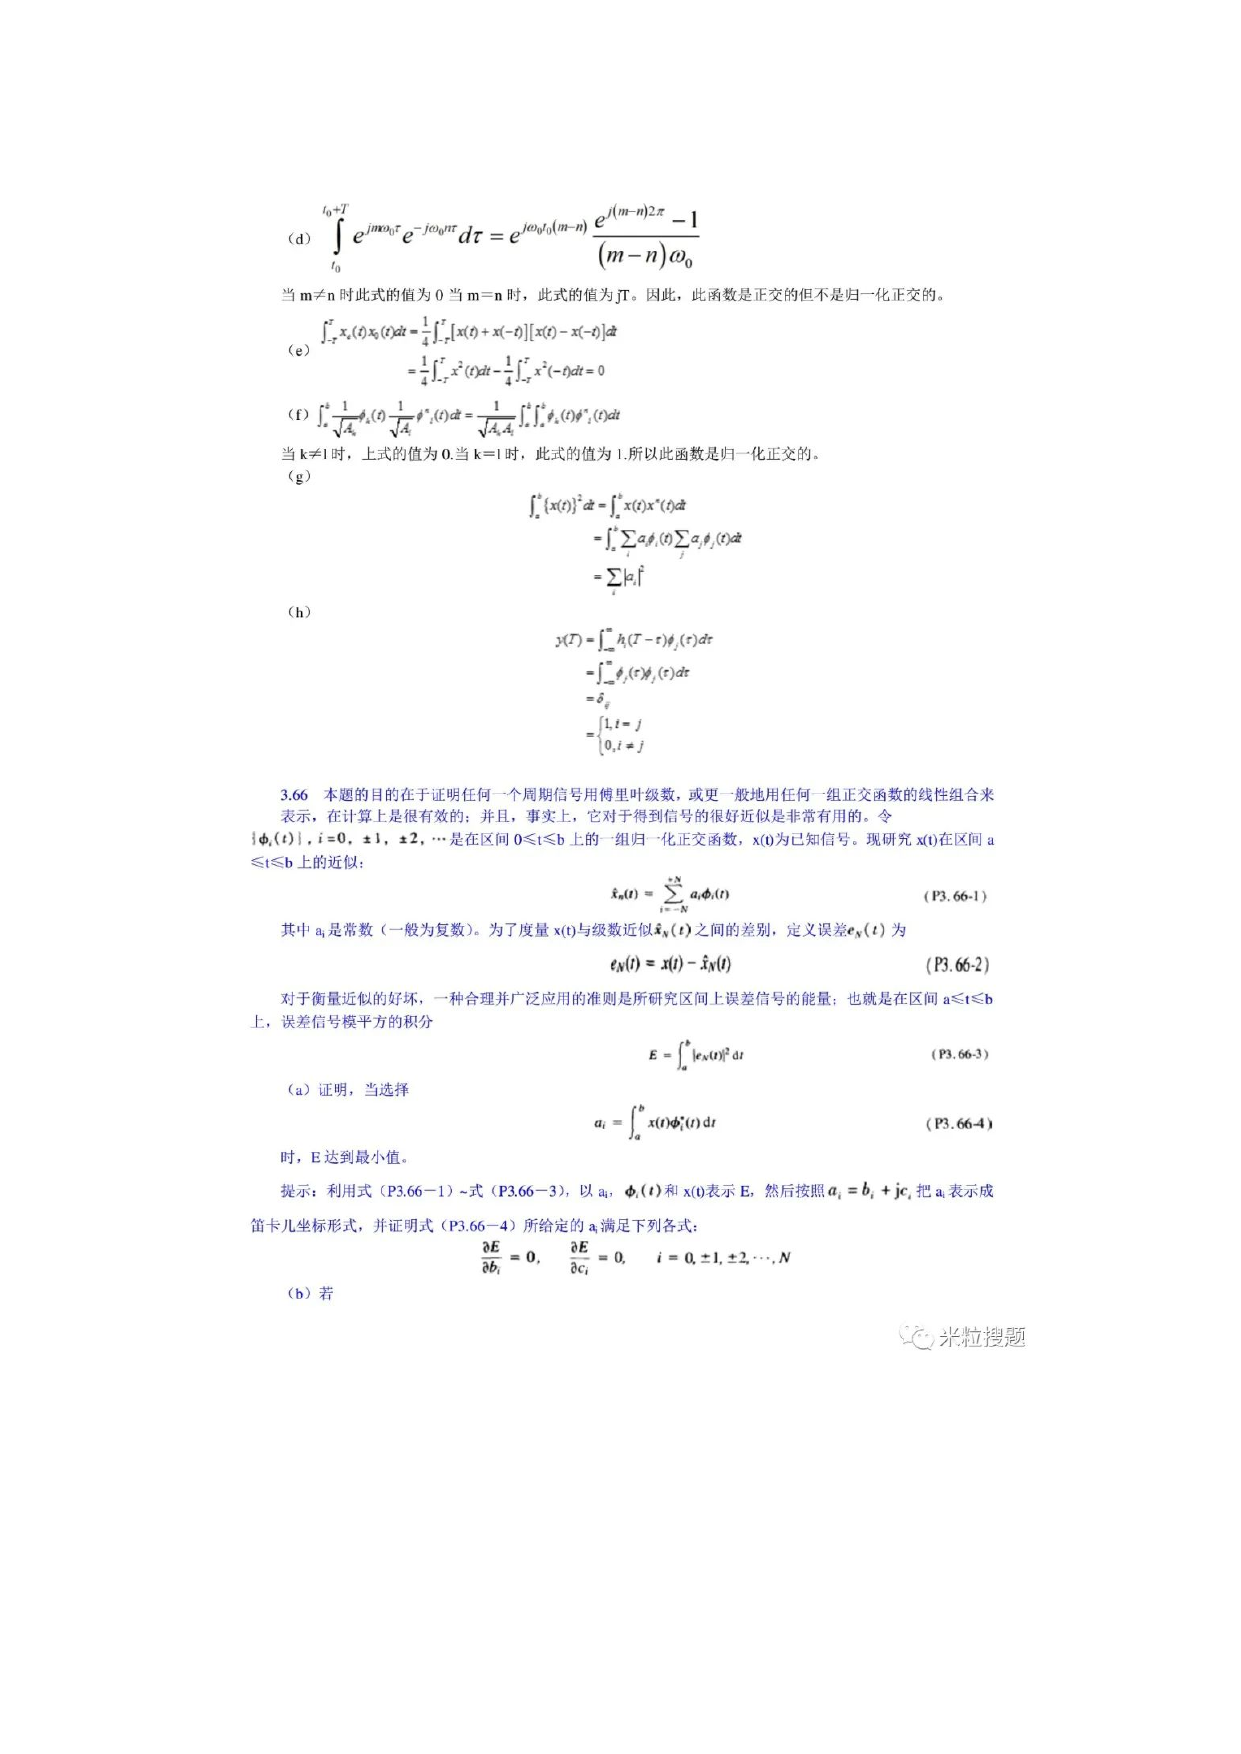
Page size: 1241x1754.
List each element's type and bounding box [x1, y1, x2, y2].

picture [187, 152, 1053, 1375]
